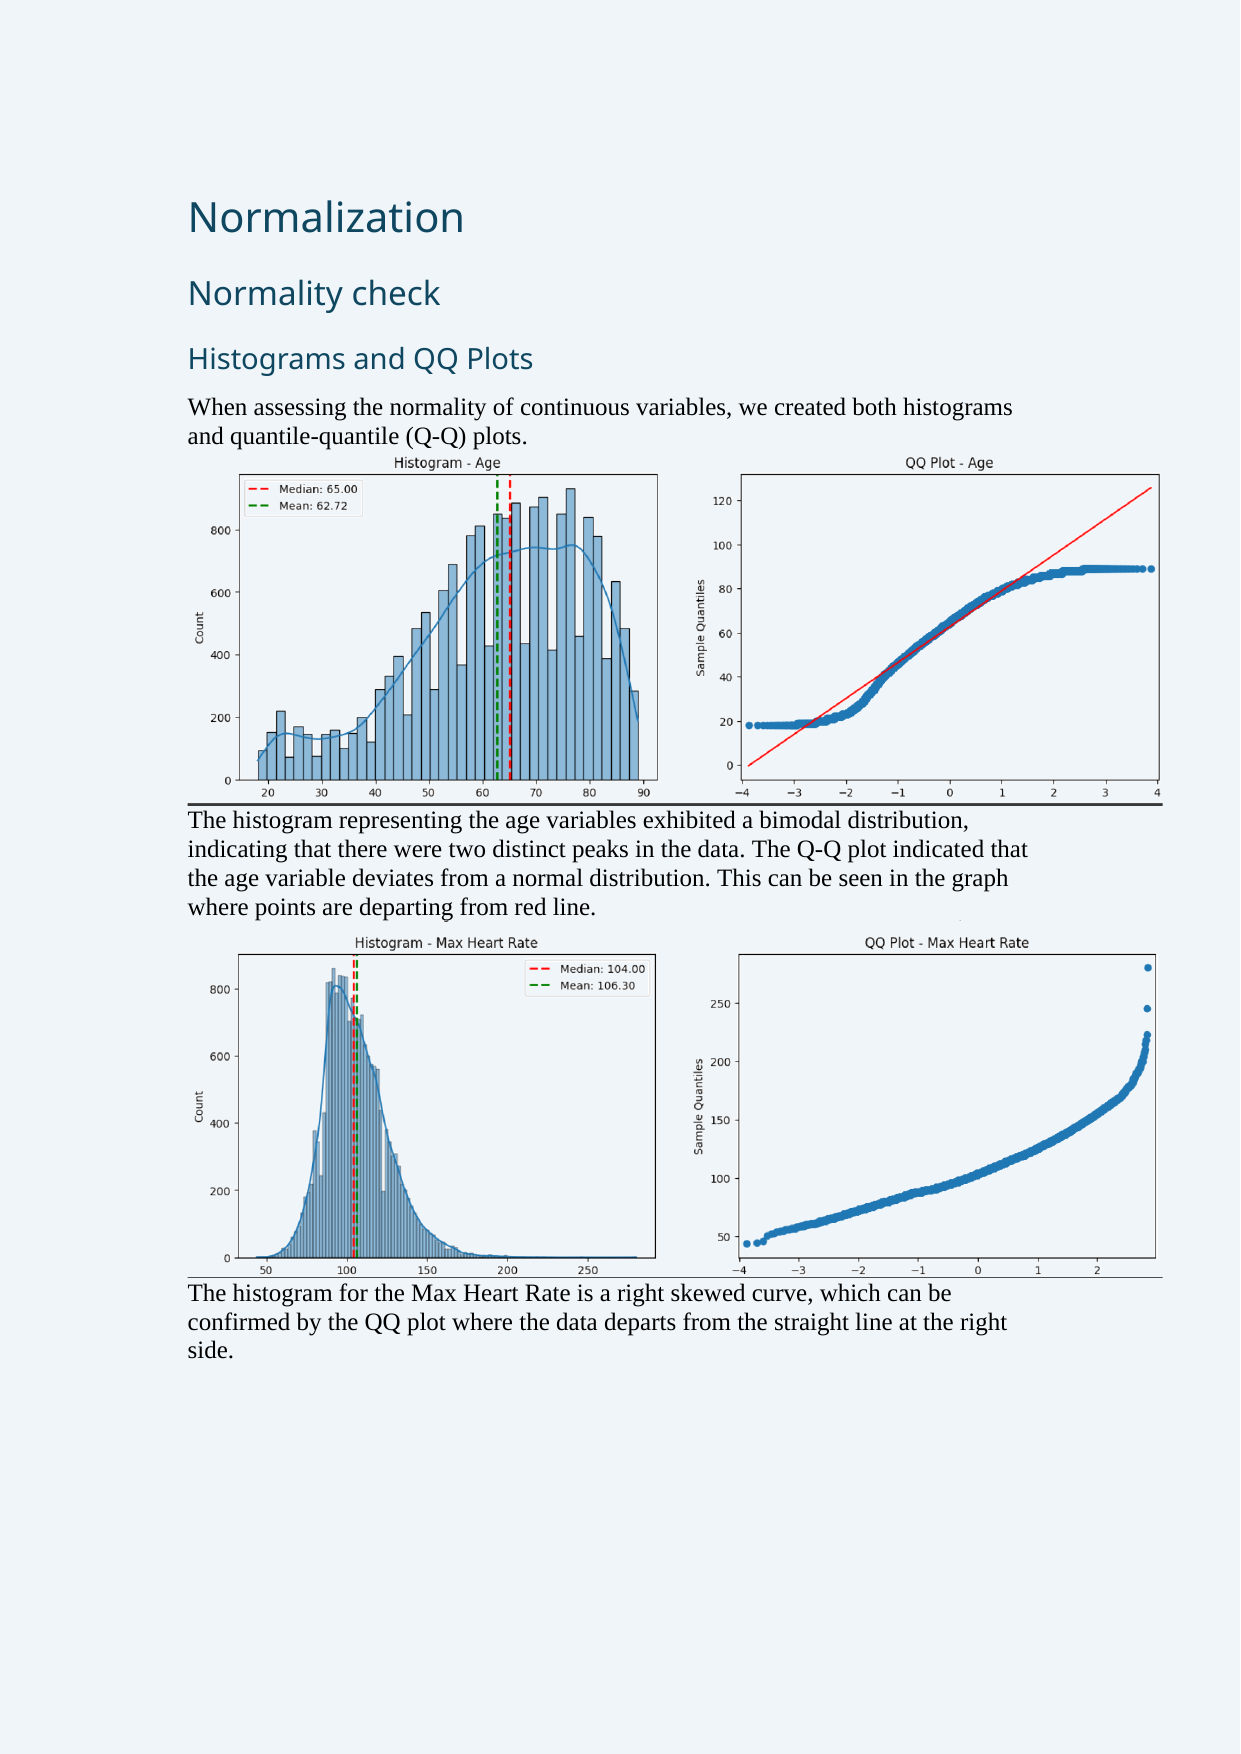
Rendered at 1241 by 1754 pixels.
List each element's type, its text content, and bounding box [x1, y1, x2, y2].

text When assessing the normality of continuous variables, we created both histograms and quantile-quantile (Q-Q) plots. [187, 392, 1053, 449]
text The histogram for the Max Heart Rate is a right skewed curve, which can be confirmed by the QQ plot where the data departs from the straight line at the right side. [187, 1278, 1053, 1364]
picture [187, 920, 1163, 1278]
subtitle Normalization [187, 187, 1053, 244]
subtitle Histograms and QQ Plots [187, 338, 1053, 378]
picture [187, 449, 1163, 806]
text The histogram representing the age variables exhibited a bimodal distribution, indicating that there were two distinct peaks in the data. The Q-Q plot indicated that the age variable deviates from a normal distribution. This can be seen in the graph where points are departing from red line. [187, 806, 1053, 920]
subtitle Normality check [187, 269, 1053, 315]
